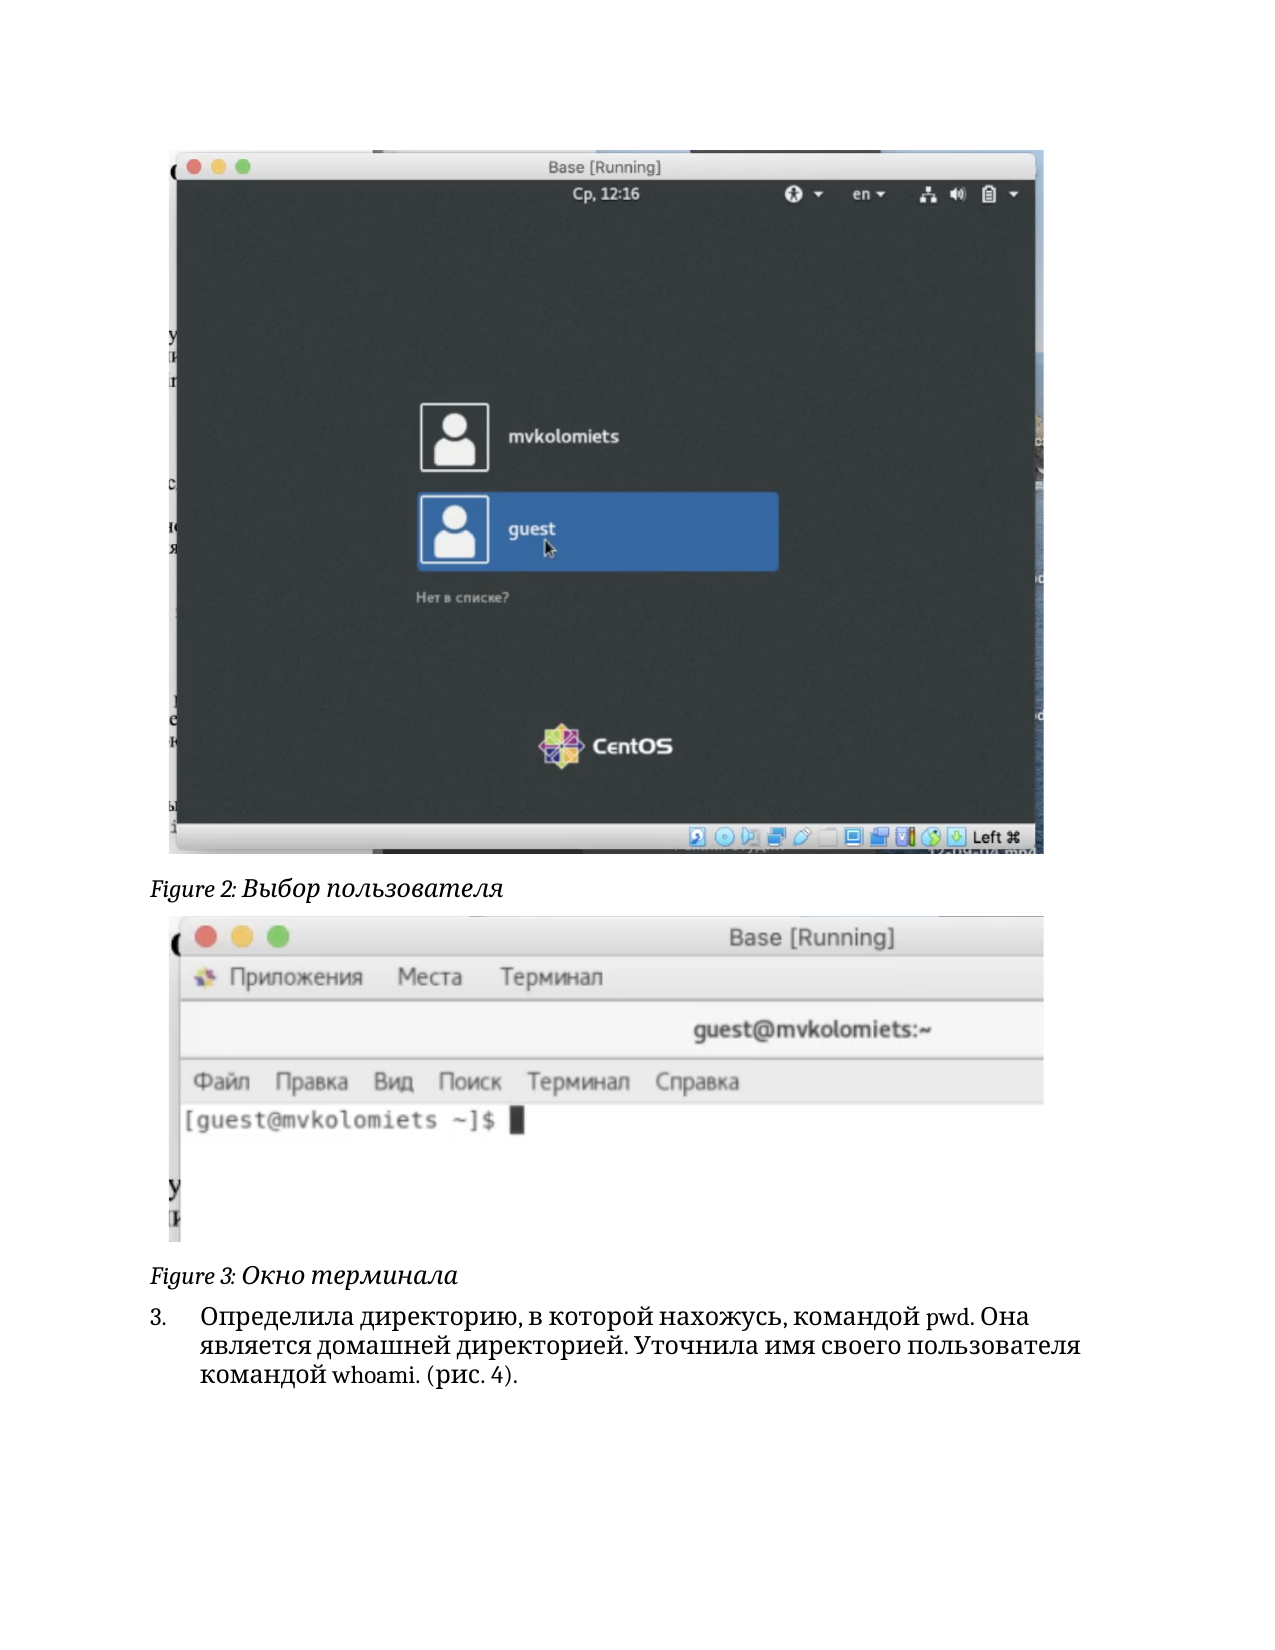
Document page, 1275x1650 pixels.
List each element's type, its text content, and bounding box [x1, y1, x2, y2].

picture [168, 916, 1044, 1242]
picture [168, 150, 1044, 854]
text Figure 3: Окно терминала [150, 1262, 1125, 1291]
text Figure 2: Выбор пользователя [150, 875, 1125, 903]
list Определила директорию, в которой нахожусь, командой pwd. Она является домашней директорией. Уточнила имя своего пользователя командой whoami. (рис. 4). [150, 1303, 1125, 1389]
